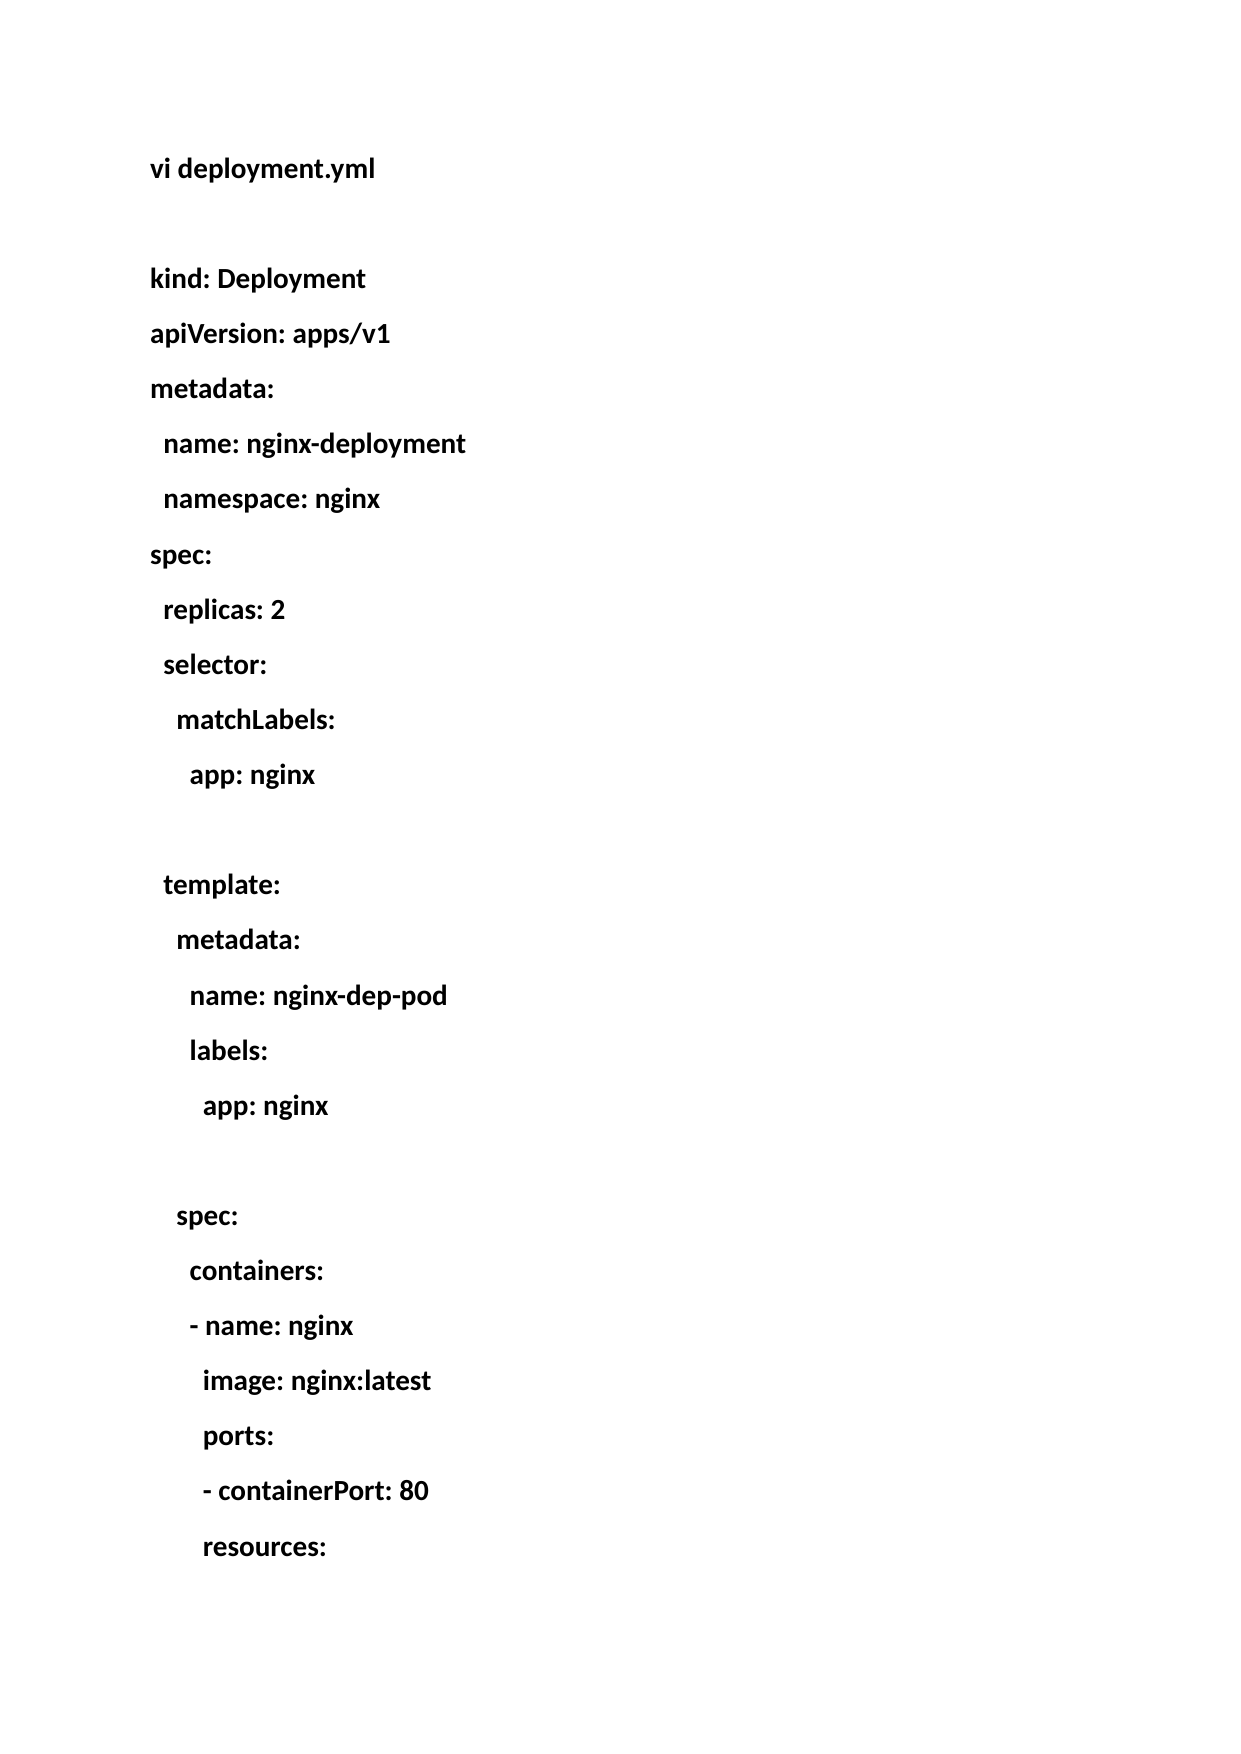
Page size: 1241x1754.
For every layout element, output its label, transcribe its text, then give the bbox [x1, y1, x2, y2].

text apiVersion: apps/v1 [150, 315, 1090, 351]
text - containerPort: 80 [150, 1472, 1090, 1508]
text replicas: 2 [150, 591, 1090, 626]
text labels: [150, 1032, 1090, 1067]
text name: nginx-dep-pod [150, 977, 1090, 1012]
text image: nginx:latest [150, 1362, 1090, 1398]
text app: nginx [150, 756, 1090, 792]
text vi deployment.yml [150, 150, 1090, 186]
text namespace: nginx [150, 481, 1090, 516]
text matchLabels: [150, 701, 1090, 737]
text - name: nginx [150, 1307, 1090, 1343]
text metadata: [150, 370, 1090, 406]
text name: nginx-deployment [150, 426, 1090, 461]
text metadata: [150, 921, 1090, 957]
text containers: [150, 1252, 1090, 1288]
text kind: Deployment [150, 260, 1090, 296]
text ports: [150, 1417, 1090, 1453]
text spec: [150, 1197, 1090, 1233]
text template: [150, 866, 1090, 902]
text app: nginx [150, 1087, 1090, 1122]
text selector: [150, 646, 1090, 682]
text spec: [150, 536, 1090, 571]
text resources: [150, 1528, 1090, 1563]
